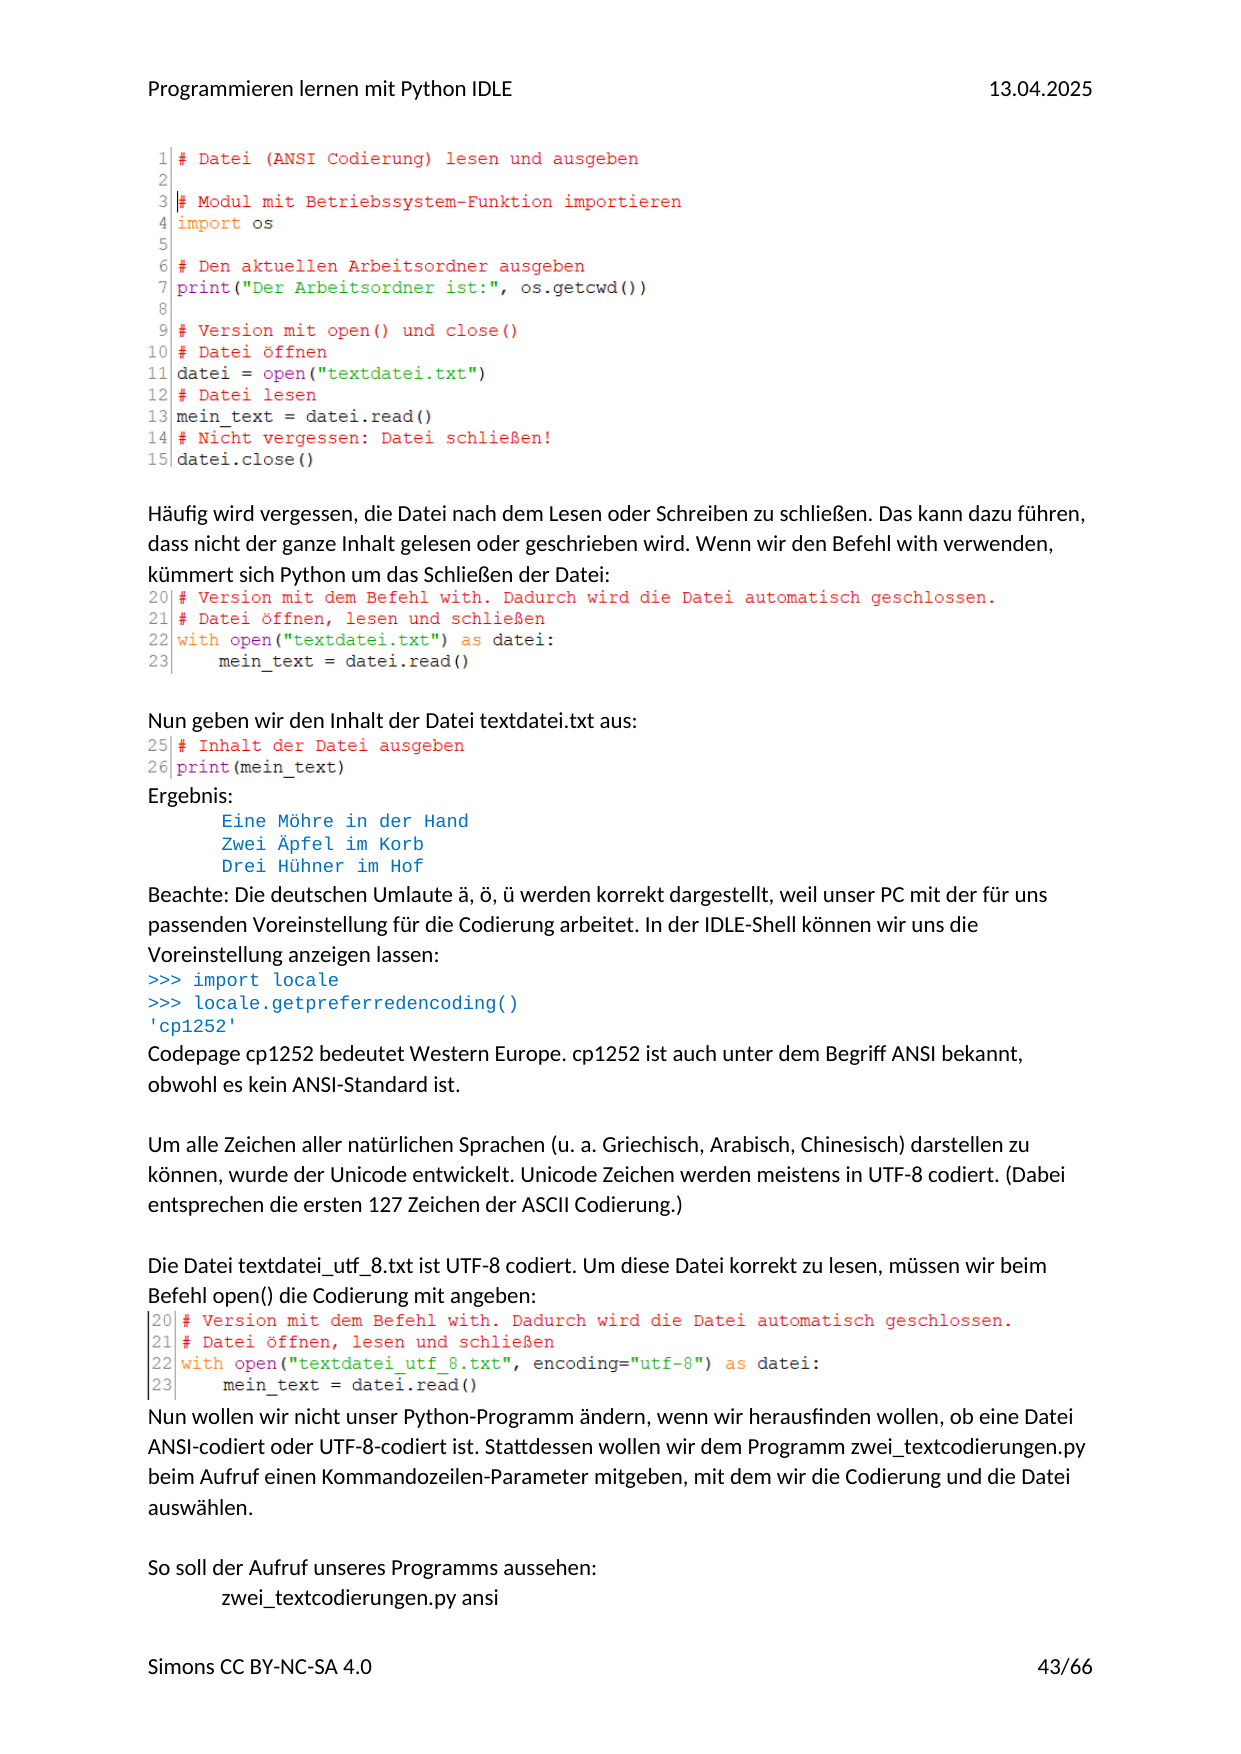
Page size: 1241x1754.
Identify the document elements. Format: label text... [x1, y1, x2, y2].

text >>> import locale [148, 971, 1092, 992]
text Häufig wird vergessen, die Datei nach dem Lesen oder Schreiben zu schließen. Das kann dazu führen, dass nicht der ganze Inhalt gelesen oder geschrieben wird. Wenn wir den Befehl with verwenden, kümmert sich Python um das Schließen der Datei: [148, 499, 1092, 588]
text Um alle Zeichen aller natürlichen Sprachen (u. a. Griechisch, Arabisch, Chinesisch) darstellen zu können, wurde der Unicode entwickelt. Unicode Zeichen werden meistens in UTF-8 codiert. (Dabei entsprechen die ersten 127 Zeichen der ASCII Codierung.) [148, 1130, 1092, 1218]
picture [147, 1311, 1021, 1400]
text Nun geben wir den Inhalt der Datei textdatei.txt aus: [148, 706, 1092, 734]
picture [147, 736, 501, 779]
text Nun wollen wir nicht unser Python-Programm ändern, wenn wir herausfinden wollen, ob eine Datei ANSI-codiert oder UTF-8-codiert ist. Stattdessen wollen wir dem Programm zwei_textcodierungen.py beim Aufruf einen Kommandozeilen-Parameter mitgeben, mit dem wir die Codierung und die Datei auswählen. [148, 1402, 1092, 1521]
picture [147, 147, 728, 467]
text Zwei Äpfel im Korb [221, 834, 1092, 856]
text So soll der Aufruf unseres Programms aussehen: [148, 1553, 1092, 1581]
text Codepage cp1252 bedeutet Western Europe. cp1252 ist auch unter dem Begriff ANSI bekannt, obwohl es kein ANSI-Standard ist. [148, 1039, 1092, 1098]
text Beachte: Die deutschen Umlaute ä, ö, ü werden korrekt dargestellt, weil unser PC mit der für uns passenden Voreinstellung für die Codierung arbeitet. In der IDLE-Shell können wir uns die Voreinstellung anzeigen lassen: [148, 880, 1092, 968]
picture [147, 590, 1014, 674]
text 'cp1252' [148, 1017, 1092, 1038]
text Drei Hühner im Hof [221, 857, 1092, 878]
text >>> locale.getpreferredencoding() [148, 994, 1092, 1015]
text zwei_textcodierungen.py ansi [148, 1583, 1092, 1611]
text Die Datei textdatei_utf_8.txt ist UTF-8 codiert. Um diese Datei korrekt zu lesen, müssen wir beim Befehl open() die Codierung mit angeben: [148, 1251, 1092, 1309]
text Ergebnis: [148, 781, 1092, 809]
text Eine Möhre in der Hand [221, 811, 1092, 833]
